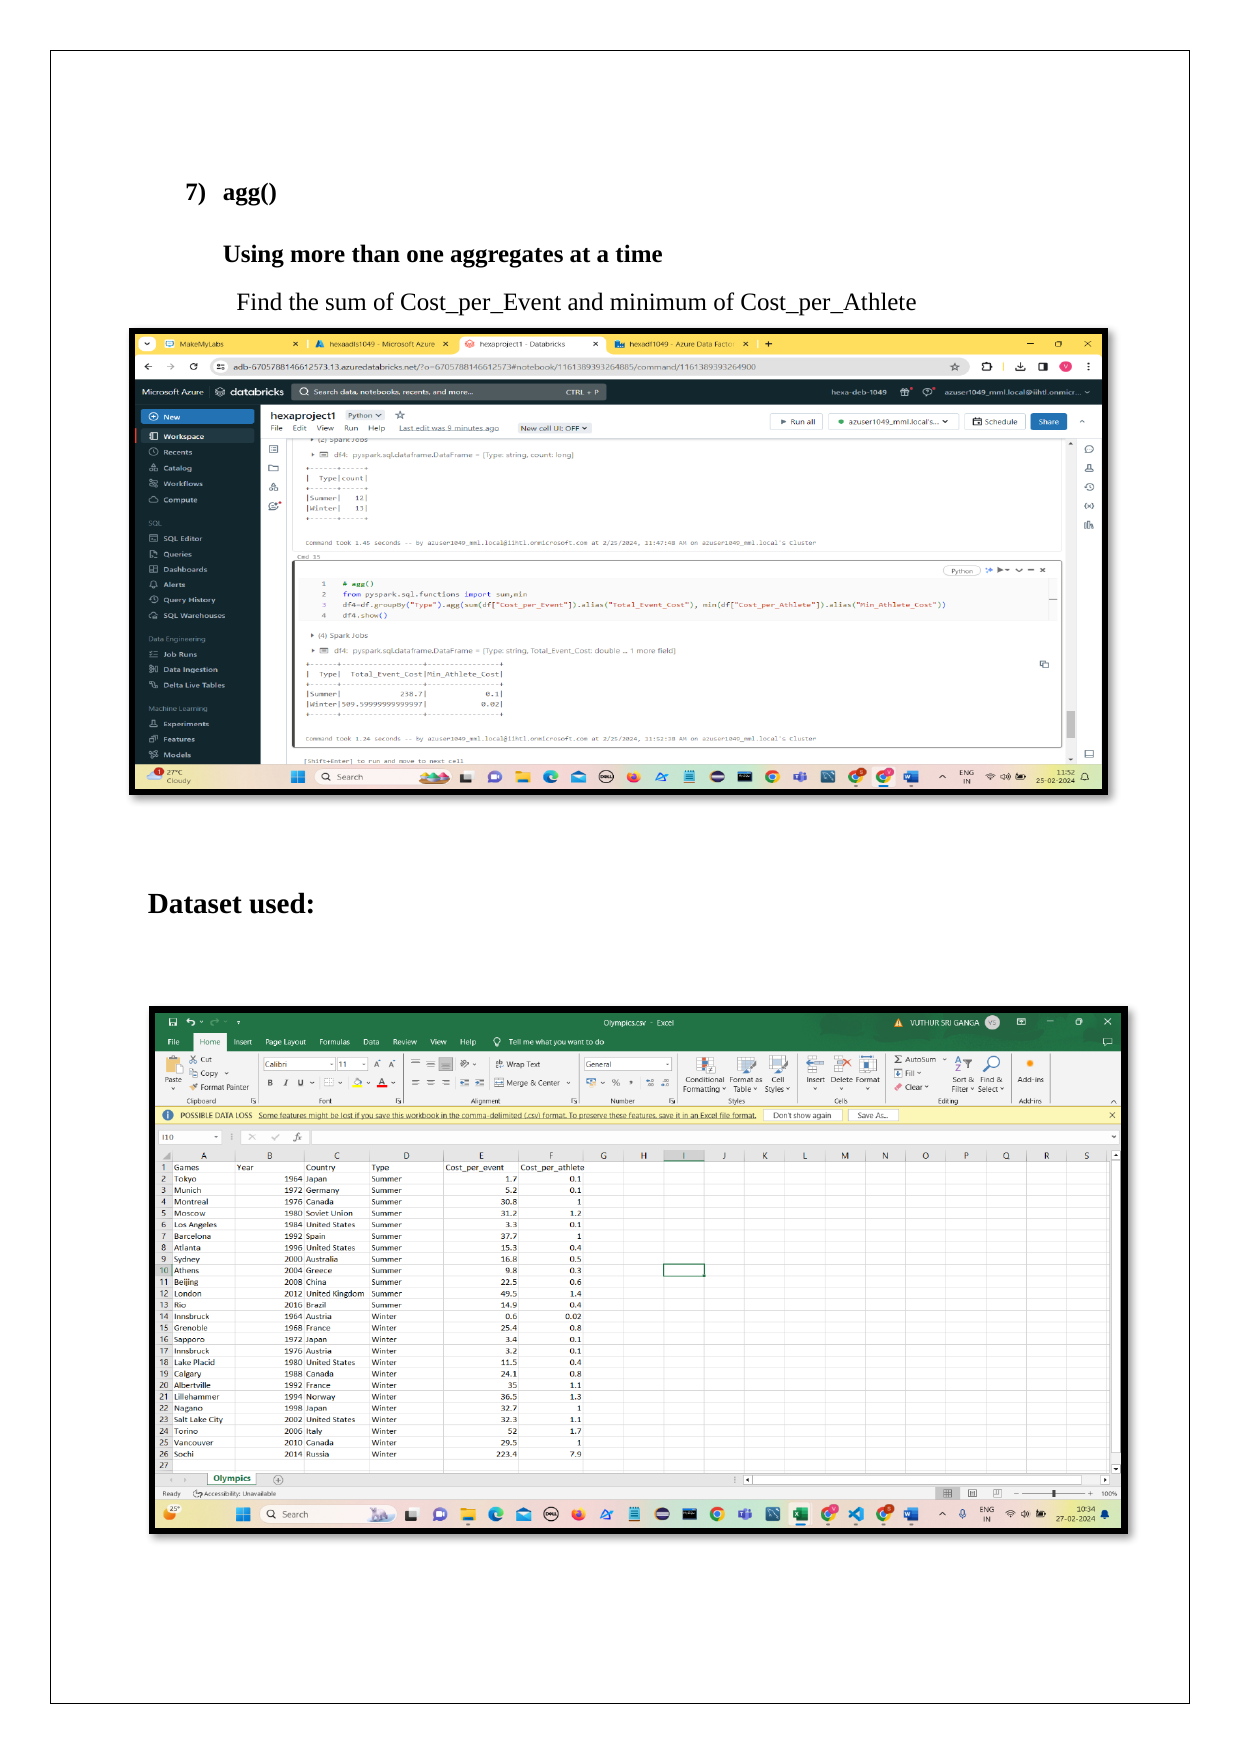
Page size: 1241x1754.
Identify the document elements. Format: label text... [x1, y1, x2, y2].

text Find the sum of Cost_per_Event and minimum of Cost_per_Athlete [236, 287, 1122, 316]
picture [135, 334, 1102, 789]
list Using more than one aggregates at a time [223, 239, 1122, 268]
text Dataset used: [148, 887, 1122, 920]
list agg() [185, 177, 1122, 206]
picture [155, 1013, 1121, 1528]
